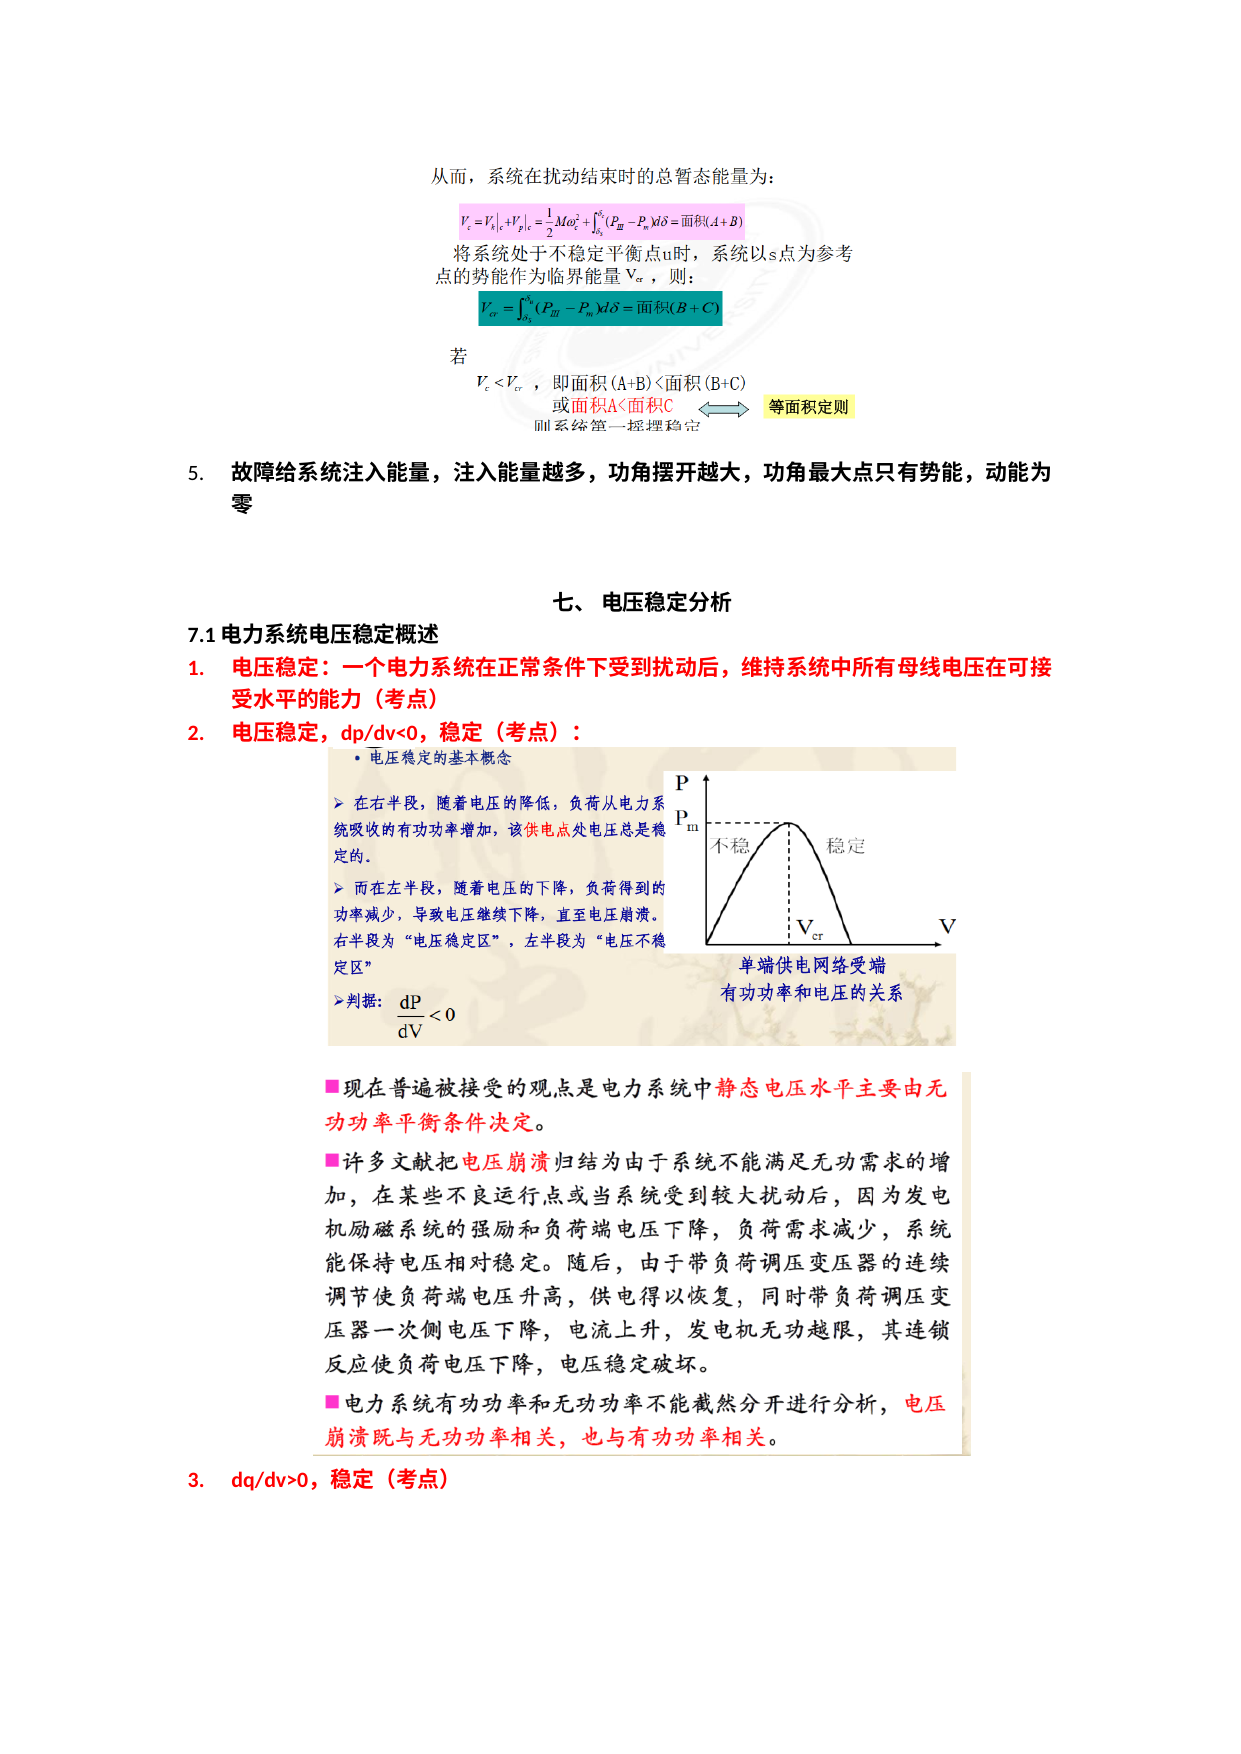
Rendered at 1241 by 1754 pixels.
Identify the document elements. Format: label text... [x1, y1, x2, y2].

list 故障给系统注入能量，注入能量越多，功角摆开越大，功角最大点只有势能，动能为零 [187, 454, 1053, 519]
list dq/dv>0，稳定（考点） [187, 1462, 1053, 1494]
picture [327, 747, 957, 1046]
list 七、 电压稳定分析 [231, 584, 1053, 617]
list 电压稳定，dp/dv<0，稳定（考点）： [187, 714, 1053, 747]
picture [417, 162, 867, 431]
picture [313, 1072, 971, 1456]
list 电压稳定：一个电力系统在正常条件下受到扰动后，维持系统中所有母线电压在可接受水平的能力（考点） [187, 649, 1053, 714]
text 7.1 电力系统电压稳定概述 [187, 617, 1053, 649]
